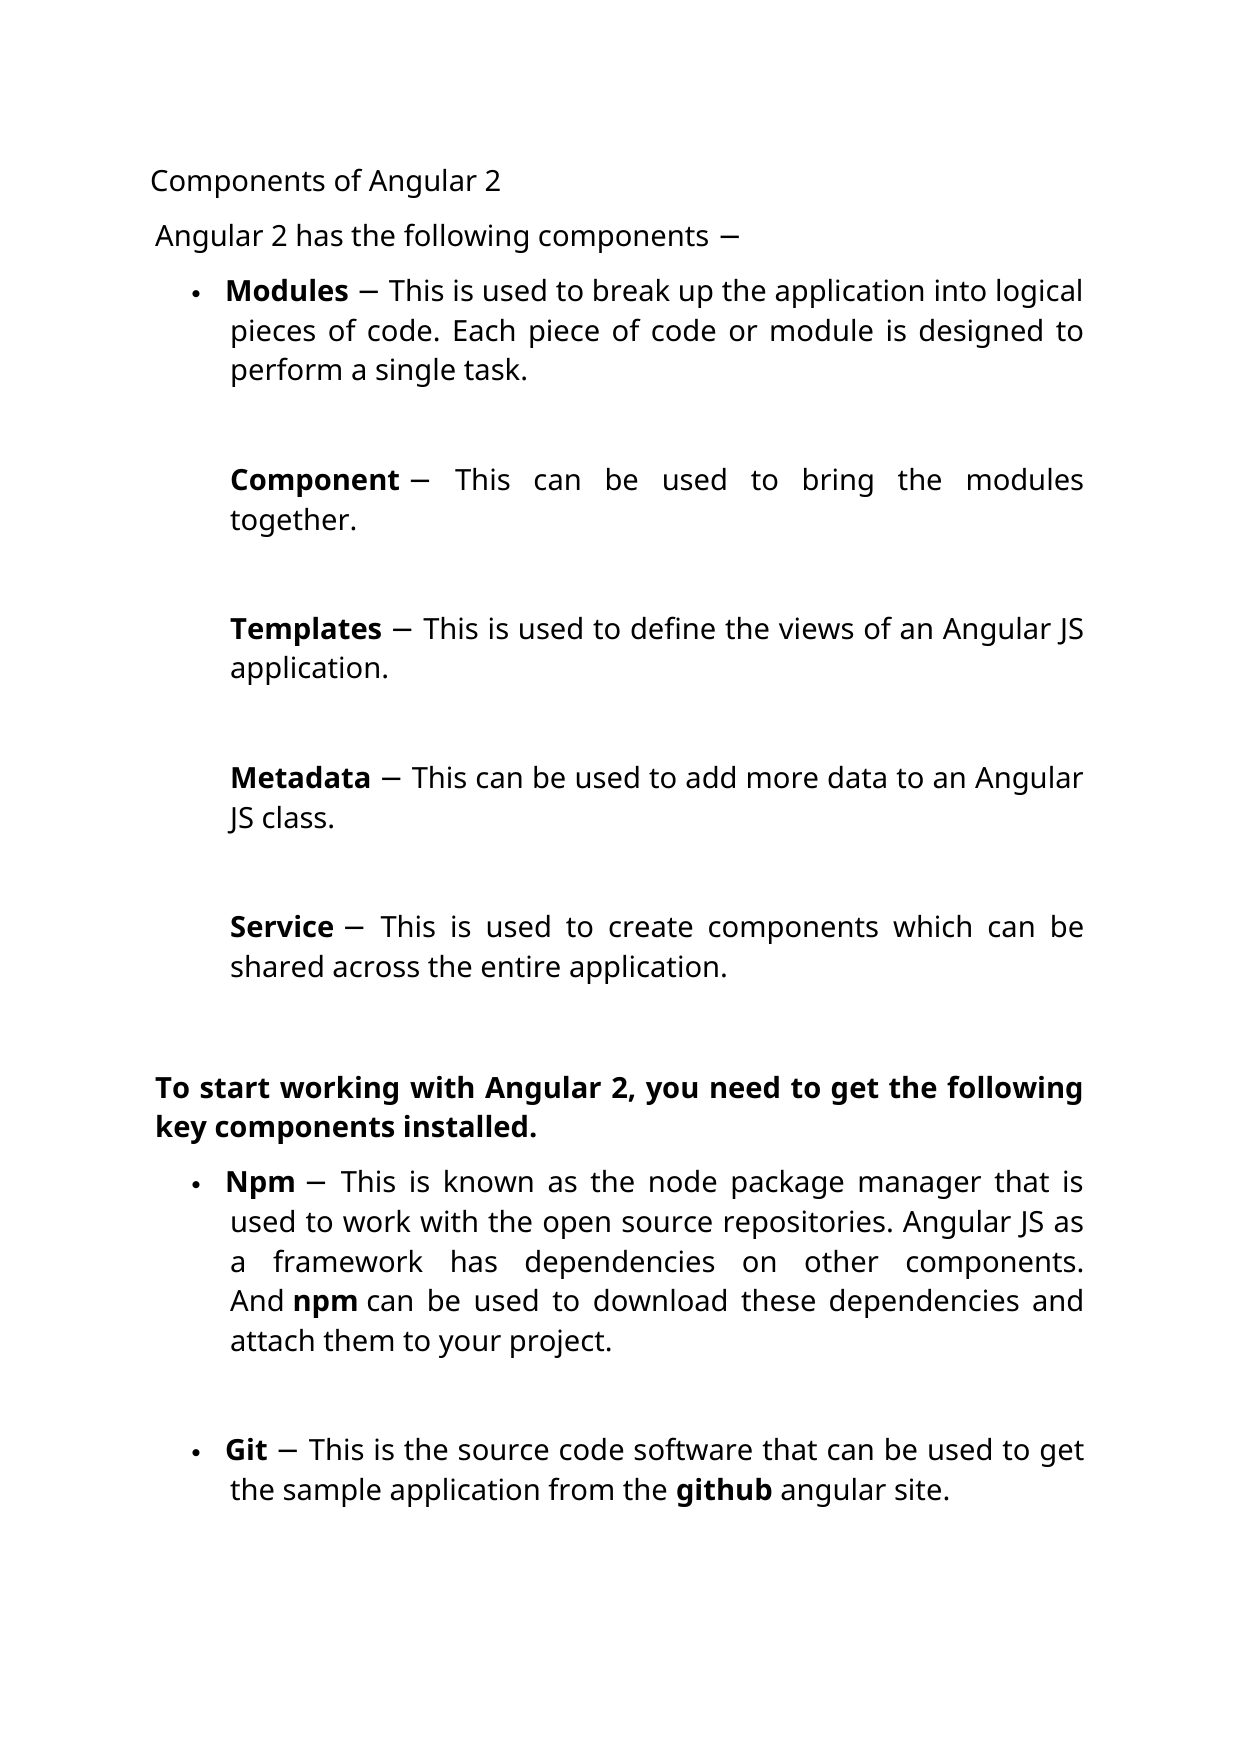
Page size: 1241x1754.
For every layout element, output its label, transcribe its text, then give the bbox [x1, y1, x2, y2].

text Component − This can be used to bring the modules together. [230, 459, 1085, 538]
text Templates − This is used to define the views of an Angular JS application. [230, 608, 1085, 687]
text To start working with Angular 2, you need to get the following key components installed. [155, 1067, 1085, 1146]
list Modules − This is used to break up the application into logical pieces of code. Each piece of code or module is designed to perform a single task. [192, 270, 1085, 389]
list Npm − This is known as the node package manager that is used to work with the open source repositories. Angular JS as a framework has dependencies on other components. And npm can be used to download these dependencies and attach them to your project. [192, 1161, 1085, 1360]
text Service − This is used to create components which can be shared across the entire application. [230, 906, 1085, 986]
subtitle Components of Angular 2 [150, 150, 1090, 200]
list Git − This is the source code software that can be used to get the sample application from the github angular site. [192, 1429, 1085, 1509]
text Angular 2 has the following components − [155, 216, 1085, 255]
text Metadata − This can be used to add more data to an Angular JS class. [230, 757, 1085, 837]
